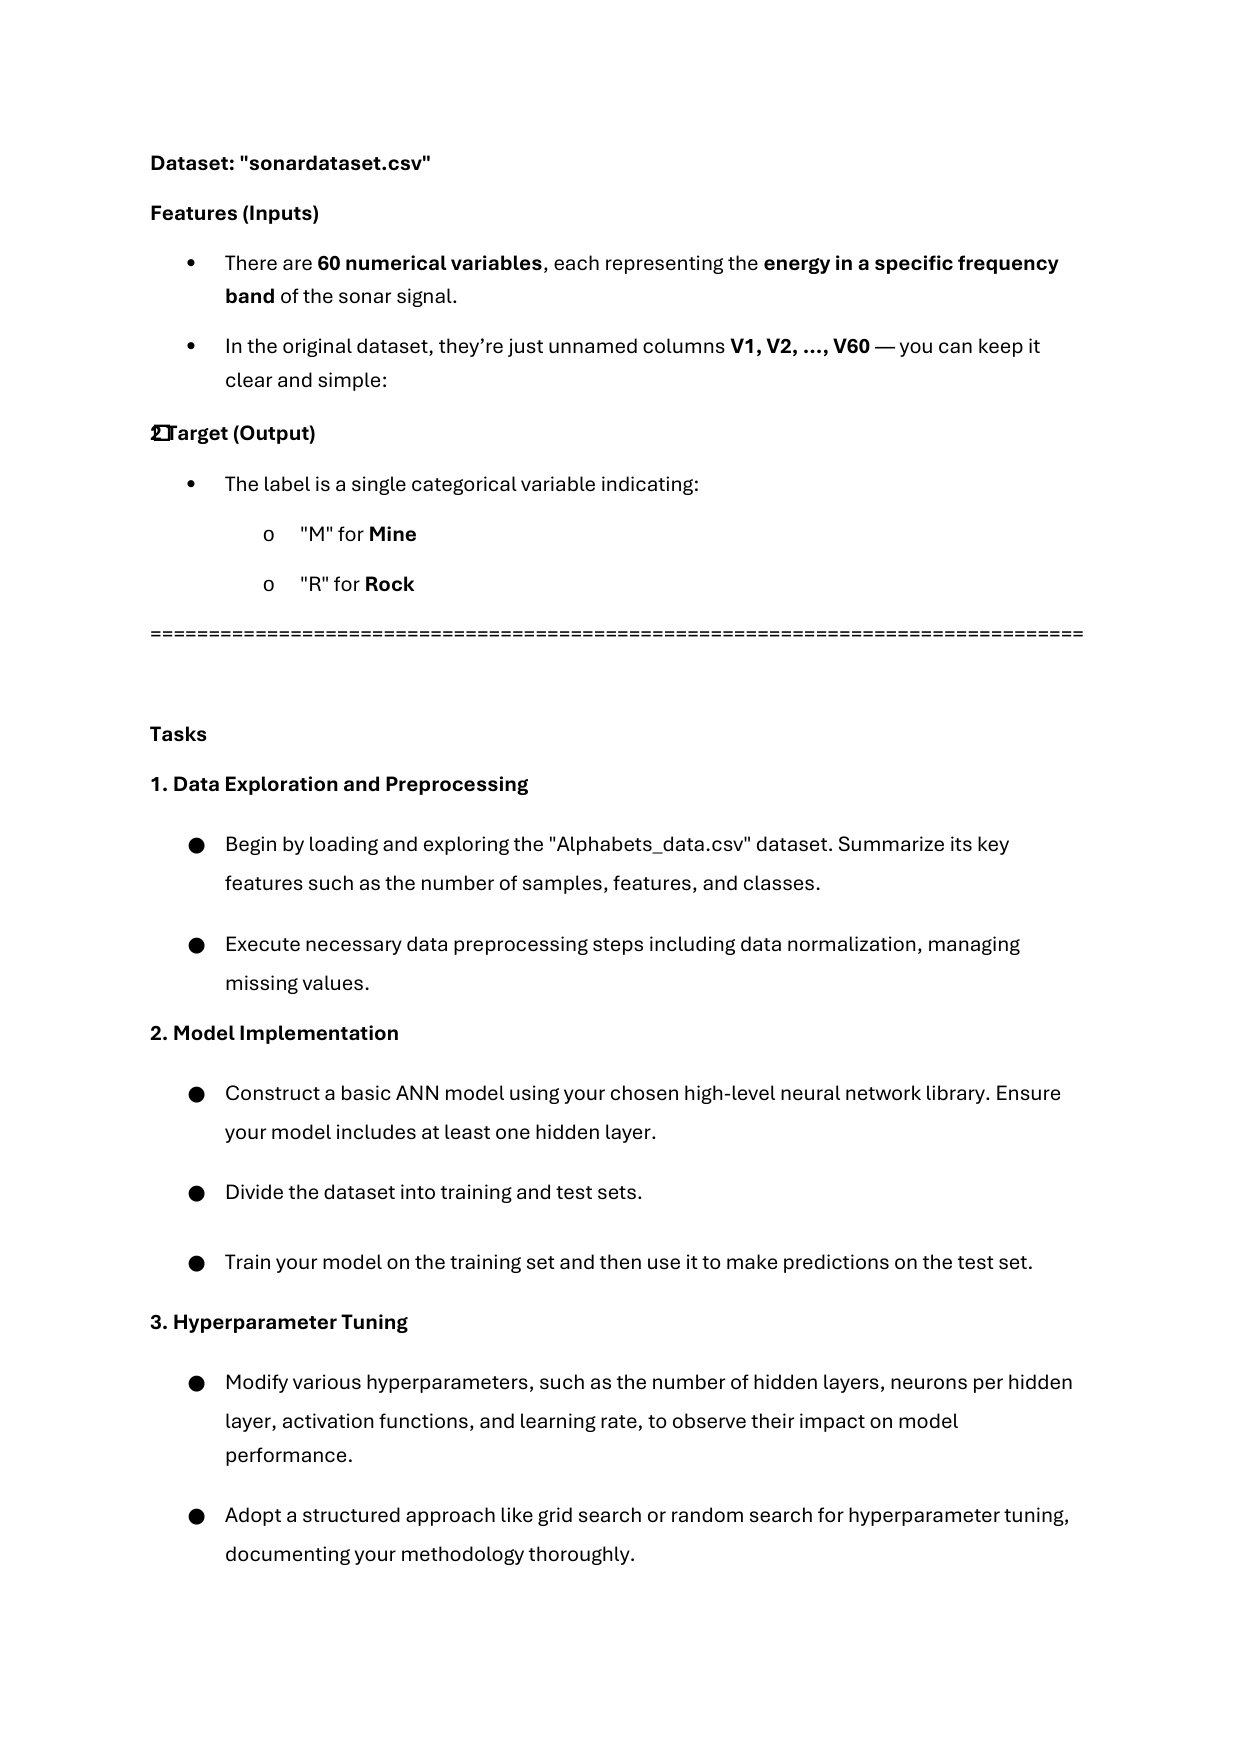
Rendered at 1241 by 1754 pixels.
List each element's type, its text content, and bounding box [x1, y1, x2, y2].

text Features (Inputs) [150, 200, 1090, 227]
list "R" for Rock [262, 571, 1090, 597]
list Construct a basic ANN model using your chosen high-level neural network library. Ensure your model includes at least one hidden layer. [187, 1069, 1090, 1146]
text 2️⃣ Target (Output) [150, 417, 1090, 446]
text 3. Hyperparameter Tuning [150, 1309, 1090, 1336]
list Execute necessary data preprocessing steps including data normalization, managing missing values. [187, 920, 1090, 996]
text Tasks [150, 721, 1090, 747]
list Adopt a structured approach like grid search or random search for hyperparameter tuning, documenting your methodology thoroughly. [187, 1492, 1090, 1568]
list There are 60 numerical variables, each representing the energy in a specific frequency band of the sonar signal. [187, 250, 1090, 310]
list Train your model on the training set and then use it to make predictions on the test set. [187, 1239, 1090, 1282]
list Begin by loading and exploring the "Alphabets_data.csv" dataset. Summarize its key features such as the number of samples, features, and classes. [187, 821, 1090, 897]
text ================================================================================ [150, 621, 1090, 647]
text Dataset: "sonardataset.csv" [150, 150, 1090, 177]
list Divide the dataset into training and test sets. [187, 1169, 1090, 1212]
list "M" for Mine [262, 521, 1090, 547]
list Modify various hyperparameters, such as the number of hidden layers, neurons per hidden layer, activation functions, and learning rate, to observe their impact on model performance. [187, 1359, 1090, 1468]
text 2. Model Implementation [150, 1019, 1090, 1046]
text 1. Data Exploration and Preprocessing [150, 771, 1090, 797]
list The label is a single categorical variable indicating: [187, 471, 1090, 497]
list In the original dataset, they’re just unnamed columns V1, V2, ..., V60 — you can keep it clear and simple: [187, 333, 1090, 393]
